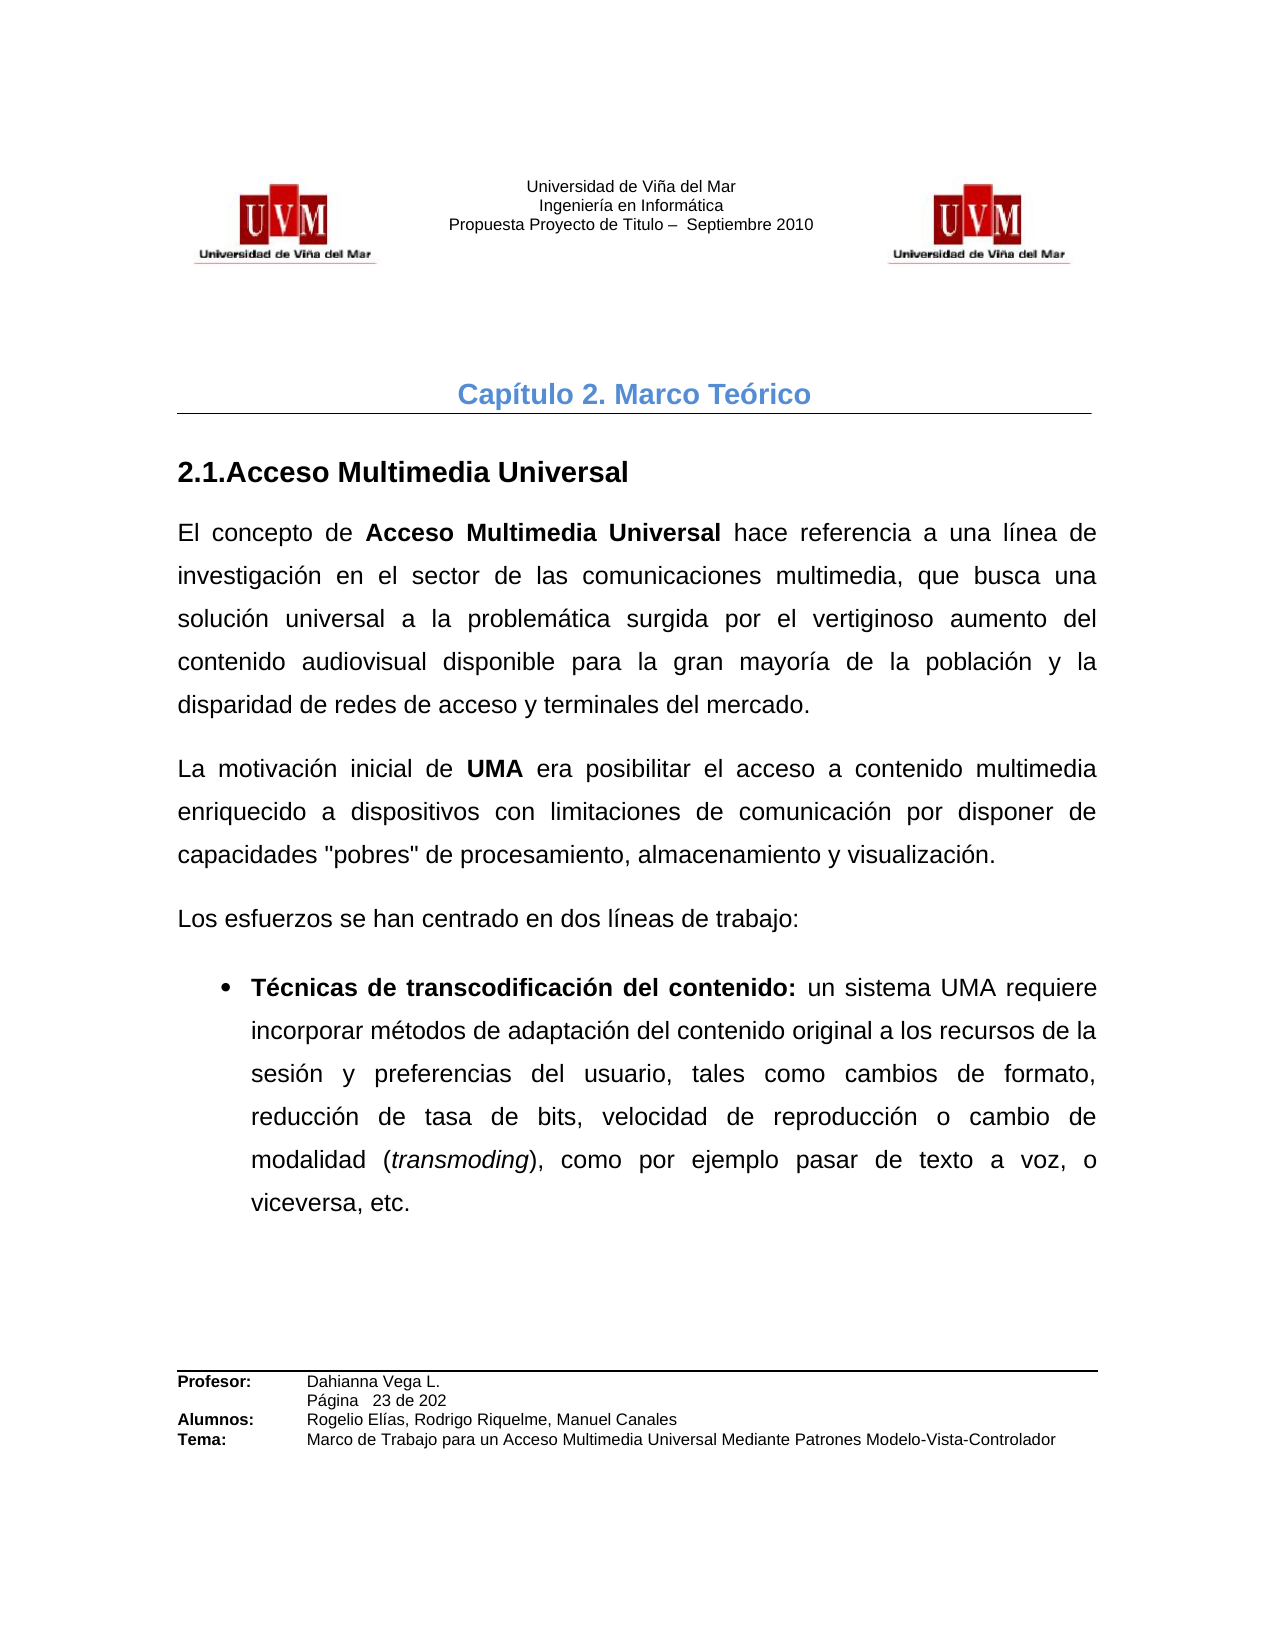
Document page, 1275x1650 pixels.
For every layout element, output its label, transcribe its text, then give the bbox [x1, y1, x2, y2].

subtitle 2.1.Acceso Multimedia Universal [177, 455, 1098, 488]
text El concepto de Acceso Multimedia Universal hace referencia a una línea de investigación en el sector de las comunicaciones multimedia, que busca una solución universal a la problemática surgida por el vertiginoso aumento del contenido audiovisual disponible para la gran mayoría de la población y la disparidad de redes de acceso y terminales del mercado. [177, 518, 1098, 719]
picture [177, 176, 390, 267]
text Los esfuerzos se han centrado en dos líneas de trabajo: [177, 904, 1098, 933]
text La motivación inicial de UMA era posibilitar el acceso a contenido multimedia enriquecido a dispositivos con limitaciones de comunicación por disponer de capacidades "pobres" de procesamiento, almacenamiento y visualización. [177, 754, 1098, 869]
picture [871, 176, 1084, 267]
list Técnicas de transcodificación del contenido: un sistema UMA requiere incorporar métodos de adaptación del contenido original a los recursos de la sesión y preferencias del usuario, tales como cambios de formato, reducción de tasa de bits, velocidad de reproducción o cambio de modalidad (transmoding), como por ejemplo pasar de texto a voz, o viceversa, etc. [221, 972, 1098, 1217]
table_header Capítulo 2. Marco Teórico [171, 346, 1097, 442]
